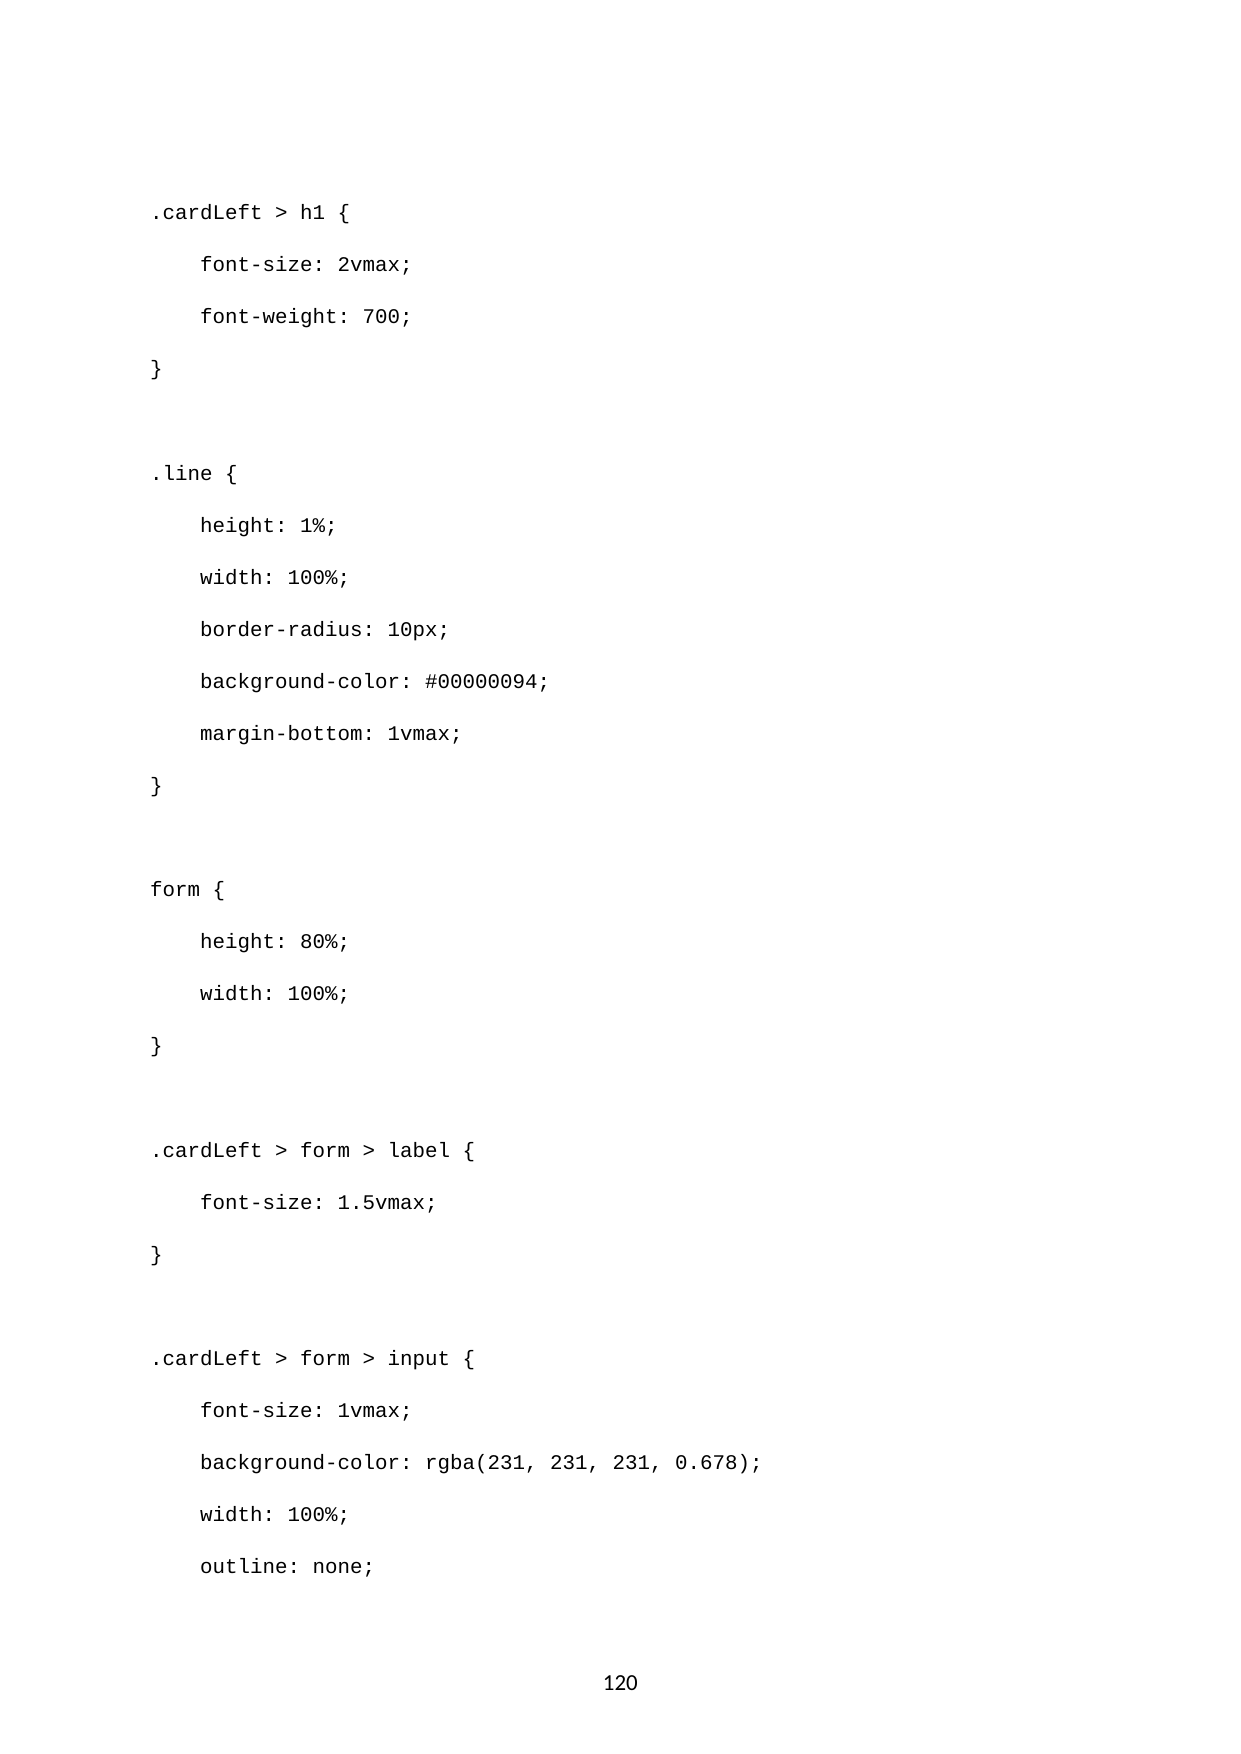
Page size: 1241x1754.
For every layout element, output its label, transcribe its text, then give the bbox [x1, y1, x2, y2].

text } [150, 1244, 1090, 1267]
text .line { [150, 462, 1090, 486]
text width: 100%; [150, 983, 1090, 1007]
text height: 80%; [150, 931, 1090, 955]
text outline: none; [150, 1556, 1090, 1580]
text .cardLeft > h1 { [150, 202, 1090, 226]
text .cardLeft > form > input { [150, 1348, 1090, 1372]
text } [150, 358, 1090, 382]
text font-weight: 700; [150, 306, 1090, 330]
text font-size: 1vmax; [150, 1400, 1090, 1424]
text font-size: 2vmax; [150, 254, 1090, 278]
text } [150, 1035, 1090, 1059]
text margin-bottom: 1vmax; [150, 723, 1090, 747]
text .cardLeft > form > label { [150, 1139, 1090, 1163]
text form { [150, 879, 1090, 903]
text font-size: 1.5vmax; [150, 1192, 1090, 1215]
text width: 100%; [150, 1504, 1090, 1528]
text background-color: #00000094; [150, 671, 1090, 694]
text border-radius: 10px; [150, 619, 1090, 642]
text background-color: rgba(231, 231, 231, 0.678); [150, 1452, 1090, 1476]
text } [150, 775, 1090, 799]
text width: 100%; [150, 567, 1090, 590]
text height: 1%; [150, 514, 1090, 538]
